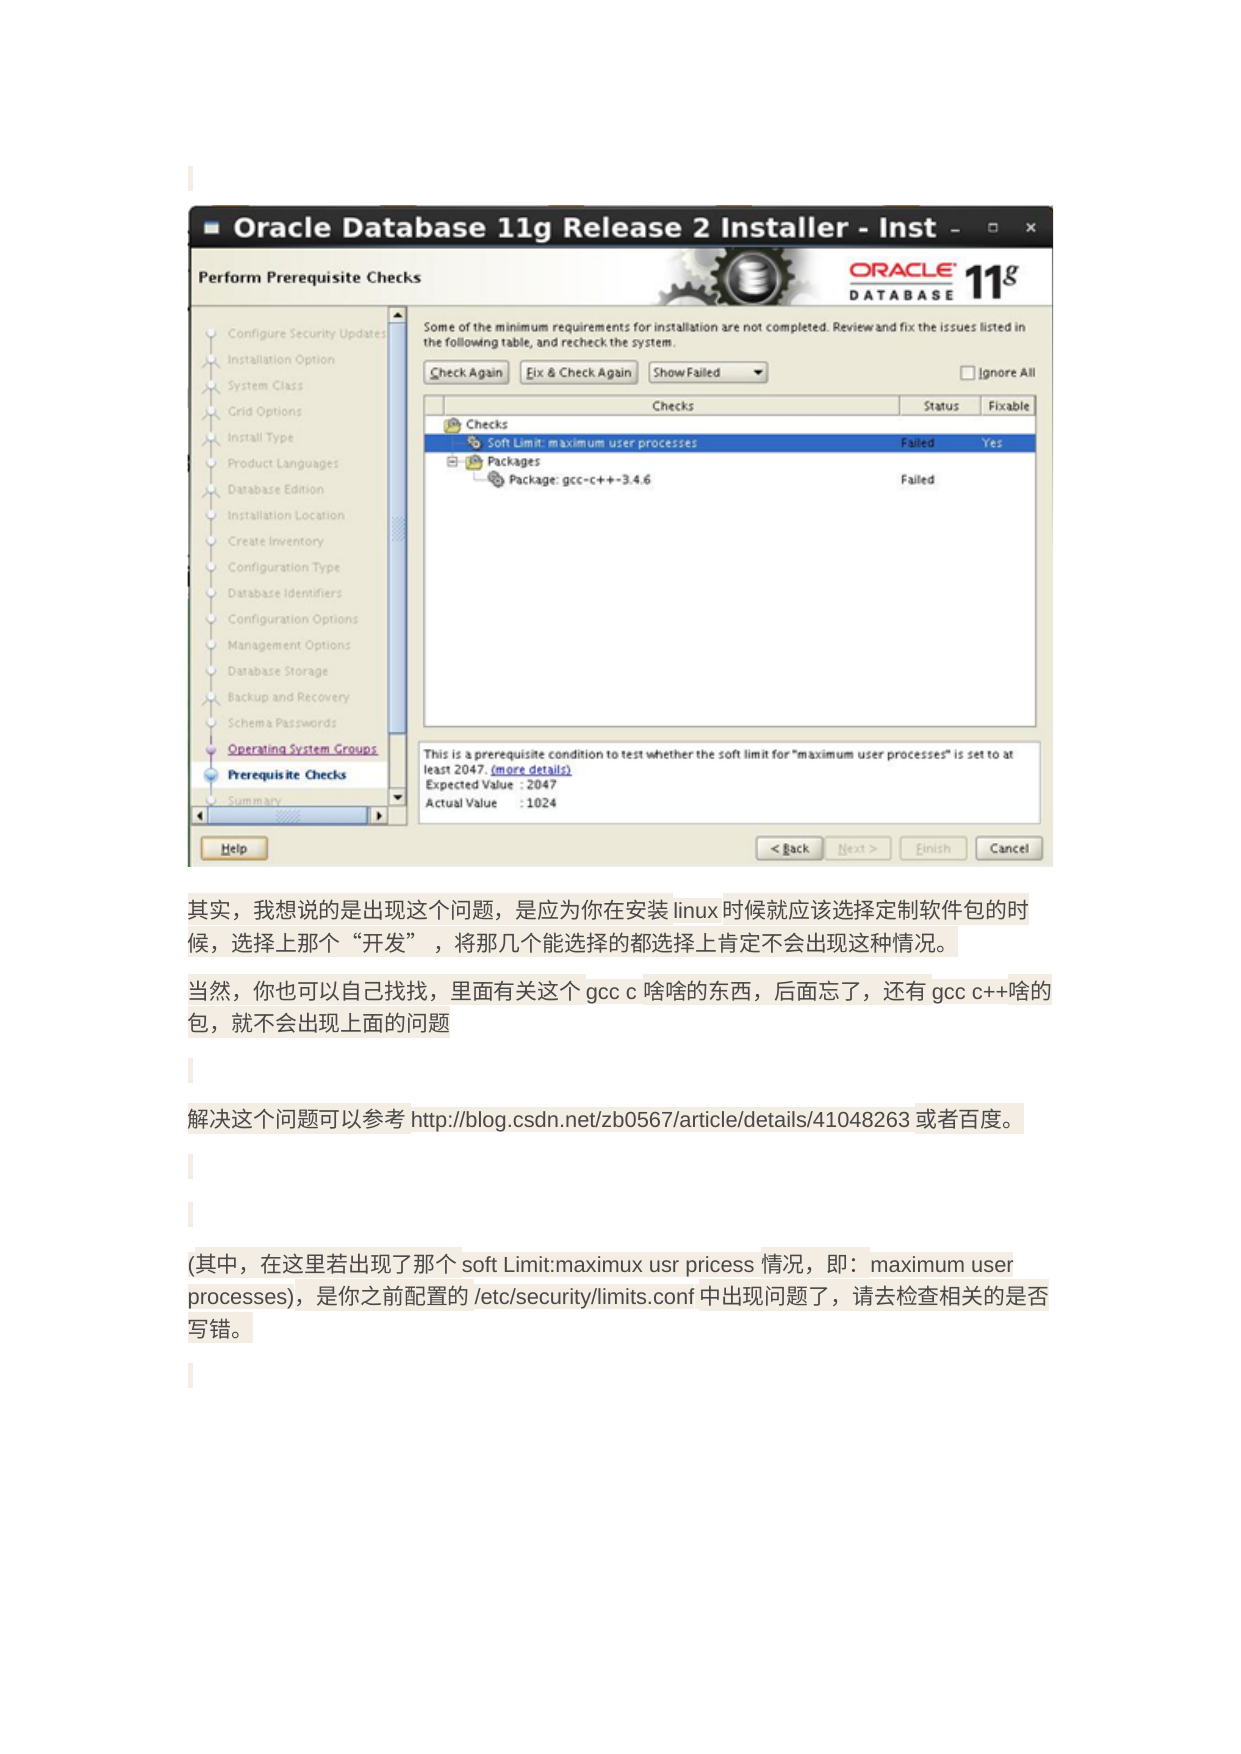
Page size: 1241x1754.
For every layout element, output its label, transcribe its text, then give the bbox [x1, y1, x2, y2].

text 当然，你也可以自己找找，里面有关这个gcc c 啥啥的东西，后面忘了，还有gcc c++啥的包，就不会出现上面的问题 [187, 973, 1053, 1038]
text 其实，我想说的是出现这个问题，是应为你在安装linux时候就应该选择定制软件包的时候，选择上那个“开发” ，将那几个能选择的都选择上肯定不会出现这种情况。 [187, 893, 1053, 958]
picture [187, 205, 1054, 867]
text (其中，在这里若出现了那个soft Limit:maximux usr pricess 情况，即：maximum user processes)，是你之前配置的 /etc/security/limits.conf中出现问题了，请去检查相关的是否写错。 [187, 1246, 1053, 1344]
text 解决这个问题可以参考http://blog.csdn.net/zb0567/article/details/41048263或者百度。 [187, 1102, 1053, 1134]
